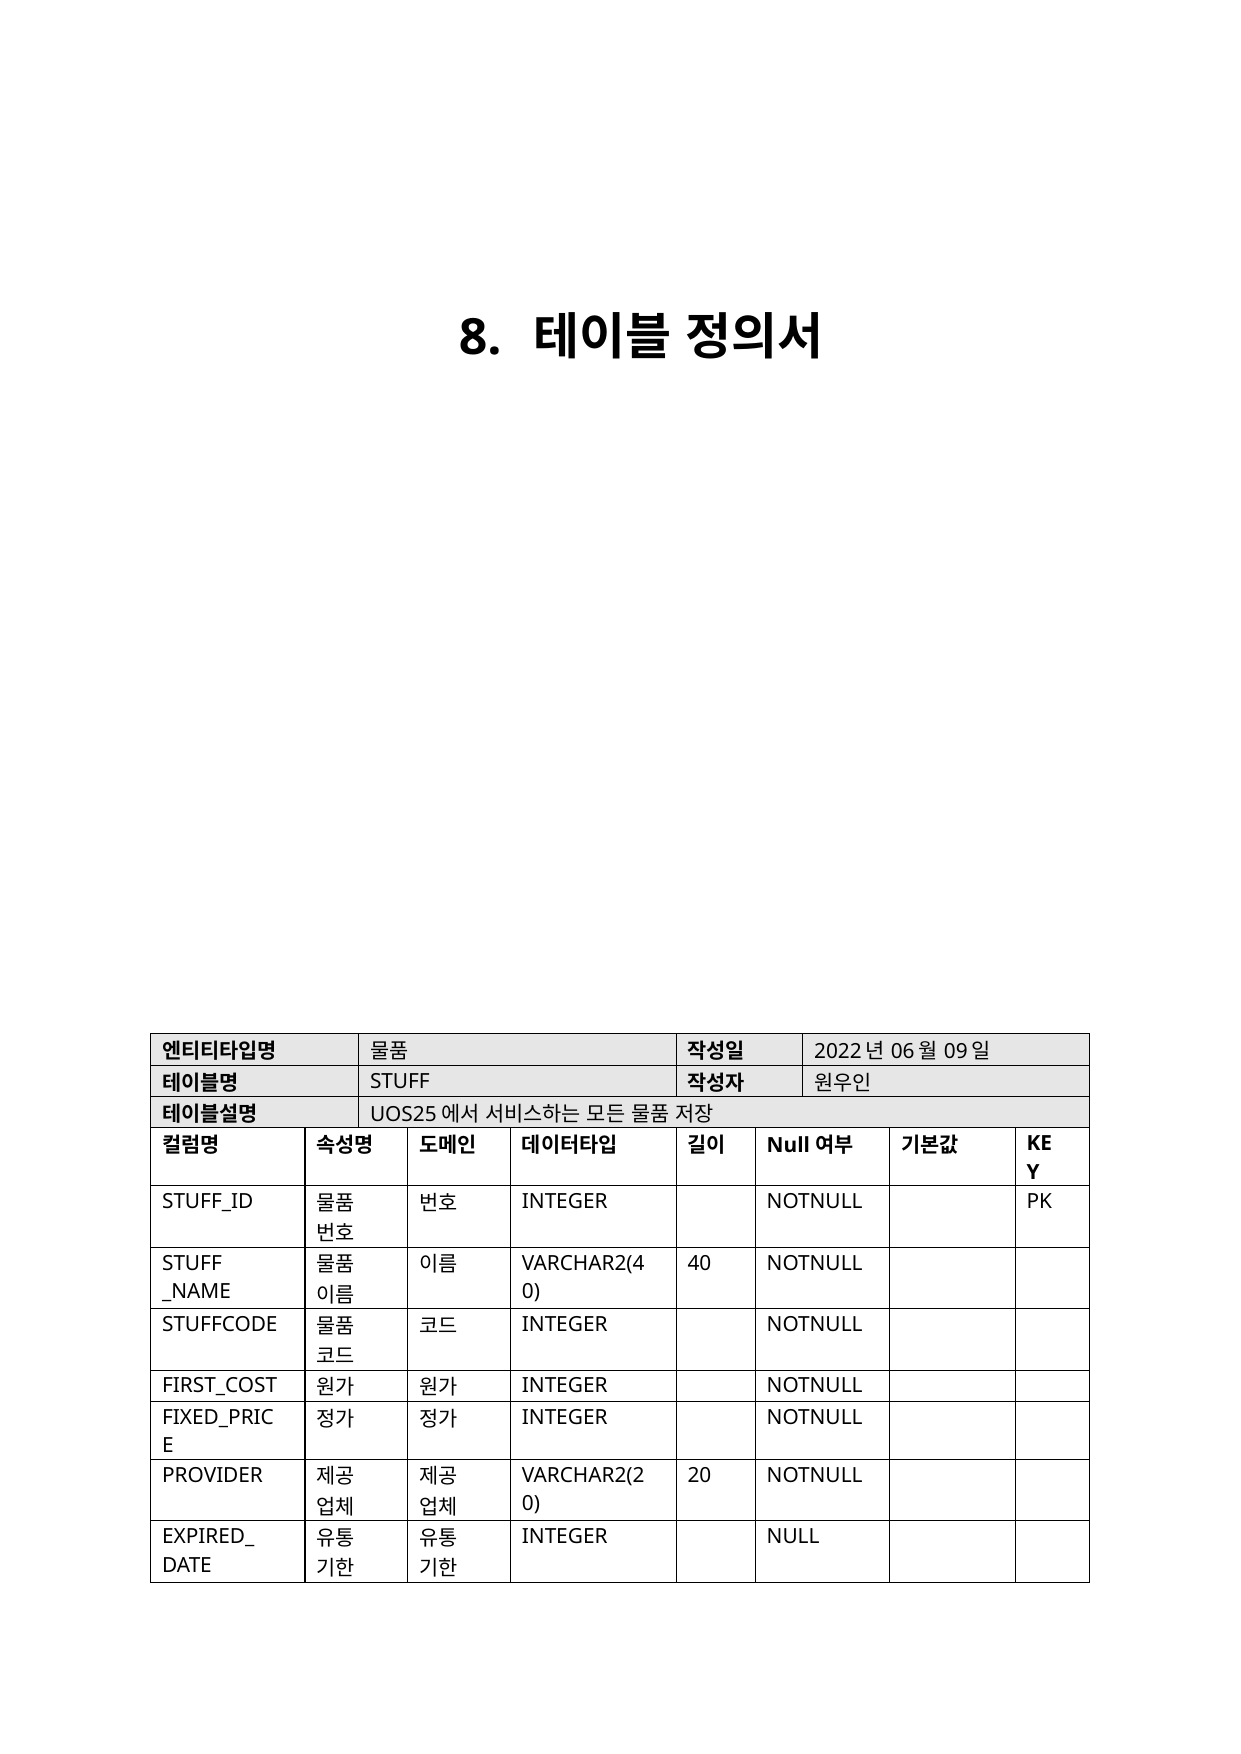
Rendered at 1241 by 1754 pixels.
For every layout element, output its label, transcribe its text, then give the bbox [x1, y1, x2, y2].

table_cell [677, 1186, 755, 1247]
table_cell INTEGER [511, 1186, 676, 1247]
table_cell 원가 [408, 1371, 510, 1401]
table_cell 코드 [408, 1309, 510, 1369]
table_cell [677, 1521, 755, 1582]
table_cell INTEGER [511, 1402, 676, 1459]
table_cell 길이 [677, 1128, 755, 1185]
table_cell [890, 1248, 1015, 1308]
table_cell INTEGER [511, 1309, 676, 1369]
table_cell NULL [756, 1521, 889, 1582]
list 테이블 정의서 [192, 296, 1090, 369]
table_header 물품 [359, 1034, 676, 1065]
table_cell [677, 1309, 755, 1369]
table_cell [677, 1402, 755, 1459]
table_cell [890, 1460, 1015, 1520]
table_cell [890, 1521, 1015, 1582]
table_cell PROVIDER [151, 1460, 304, 1520]
table_cell STUFFCODE [151, 1309, 304, 1369]
table_cell 번호 [408, 1186, 510, 1247]
table_cell 유통 기한 [306, 1521, 407, 1582]
table_cell 데이터타입 [511, 1128, 676, 1185]
table_cell FIXED_PRICE [151, 1402, 304, 1459]
table_cell 속성명 [306, 1128, 407, 1185]
table_cell VARCHAR2(40) [511, 1248, 676, 1308]
table_cell 정가 [306, 1402, 407, 1459]
table_header 2022년 06월 09일 [803, 1034, 1089, 1065]
table_cell 물품 번호 [306, 1186, 407, 1247]
table_cell [1016, 1460, 1089, 1520]
table_cell 작성자 [677, 1066, 802, 1096]
table_cell 40 [677, 1248, 755, 1308]
table_cell STUFF _NAME [151, 1248, 304, 1308]
table_cell EXPIRED_ DATE [151, 1521, 304, 1582]
table_cell NOTNULL [756, 1186, 889, 1247]
table_cell [1016, 1309, 1089, 1369]
table_cell VARCHAR2(20) [511, 1460, 676, 1520]
table_cell 제공 업체 [408, 1460, 510, 1520]
table_cell INTEGER [511, 1521, 676, 1582]
table_cell 정가 [408, 1402, 510, 1459]
table_cell [1016, 1248, 1089, 1308]
table_cell 기본값 [890, 1128, 1015, 1185]
table_cell INTEGER [511, 1371, 676, 1401]
table_cell KEY [1016, 1128, 1089, 1185]
table_cell 물품 코드 [306, 1309, 407, 1369]
table_cell NOTNULL [756, 1402, 889, 1459]
table_cell Null 여부 [756, 1128, 889, 1185]
table_cell NOTNULL [756, 1460, 889, 1520]
table_cell [1016, 1402, 1089, 1459]
table_header 엔티티타입명 [151, 1034, 358, 1065]
table_cell UOS25에서 서비스하는 모든 물품 저장 [359, 1097, 1089, 1127]
table_cell [890, 1309, 1015, 1369]
table_cell [1016, 1371, 1089, 1401]
table_cell [890, 1371, 1015, 1401]
table_cell 유통 기한 [408, 1521, 510, 1582]
table_cell 테이블설명 [151, 1097, 358, 1127]
table_cell 컬럼명 [151, 1128, 304, 1185]
table_cell PK [1016, 1186, 1089, 1247]
table_cell [890, 1402, 1015, 1459]
table_cell 제공 업체 [306, 1460, 407, 1520]
table_cell 20 [677, 1460, 755, 1520]
table_cell 원우인 [803, 1066, 1089, 1096]
table_cell 테이블명 [151, 1066, 358, 1096]
table_cell FIRST_COST [151, 1371, 304, 1401]
table_header 작성일 [677, 1034, 802, 1065]
table_cell NOTNULL [756, 1309, 889, 1369]
table_cell STUFF_ID [151, 1186, 304, 1247]
table_cell 원가 [306, 1371, 407, 1401]
table_cell 도메인 [408, 1128, 510, 1185]
table_cell [1016, 1521, 1089, 1582]
table_cell NOTNULL [756, 1371, 889, 1401]
table_cell [890, 1186, 1015, 1247]
table_cell STUFF [359, 1066, 676, 1096]
table_cell 이름 [408, 1248, 510, 1308]
table_cell NOTNULL [756, 1248, 889, 1308]
table_cell 물품 이름 [306, 1248, 407, 1308]
table_cell [677, 1371, 755, 1401]
